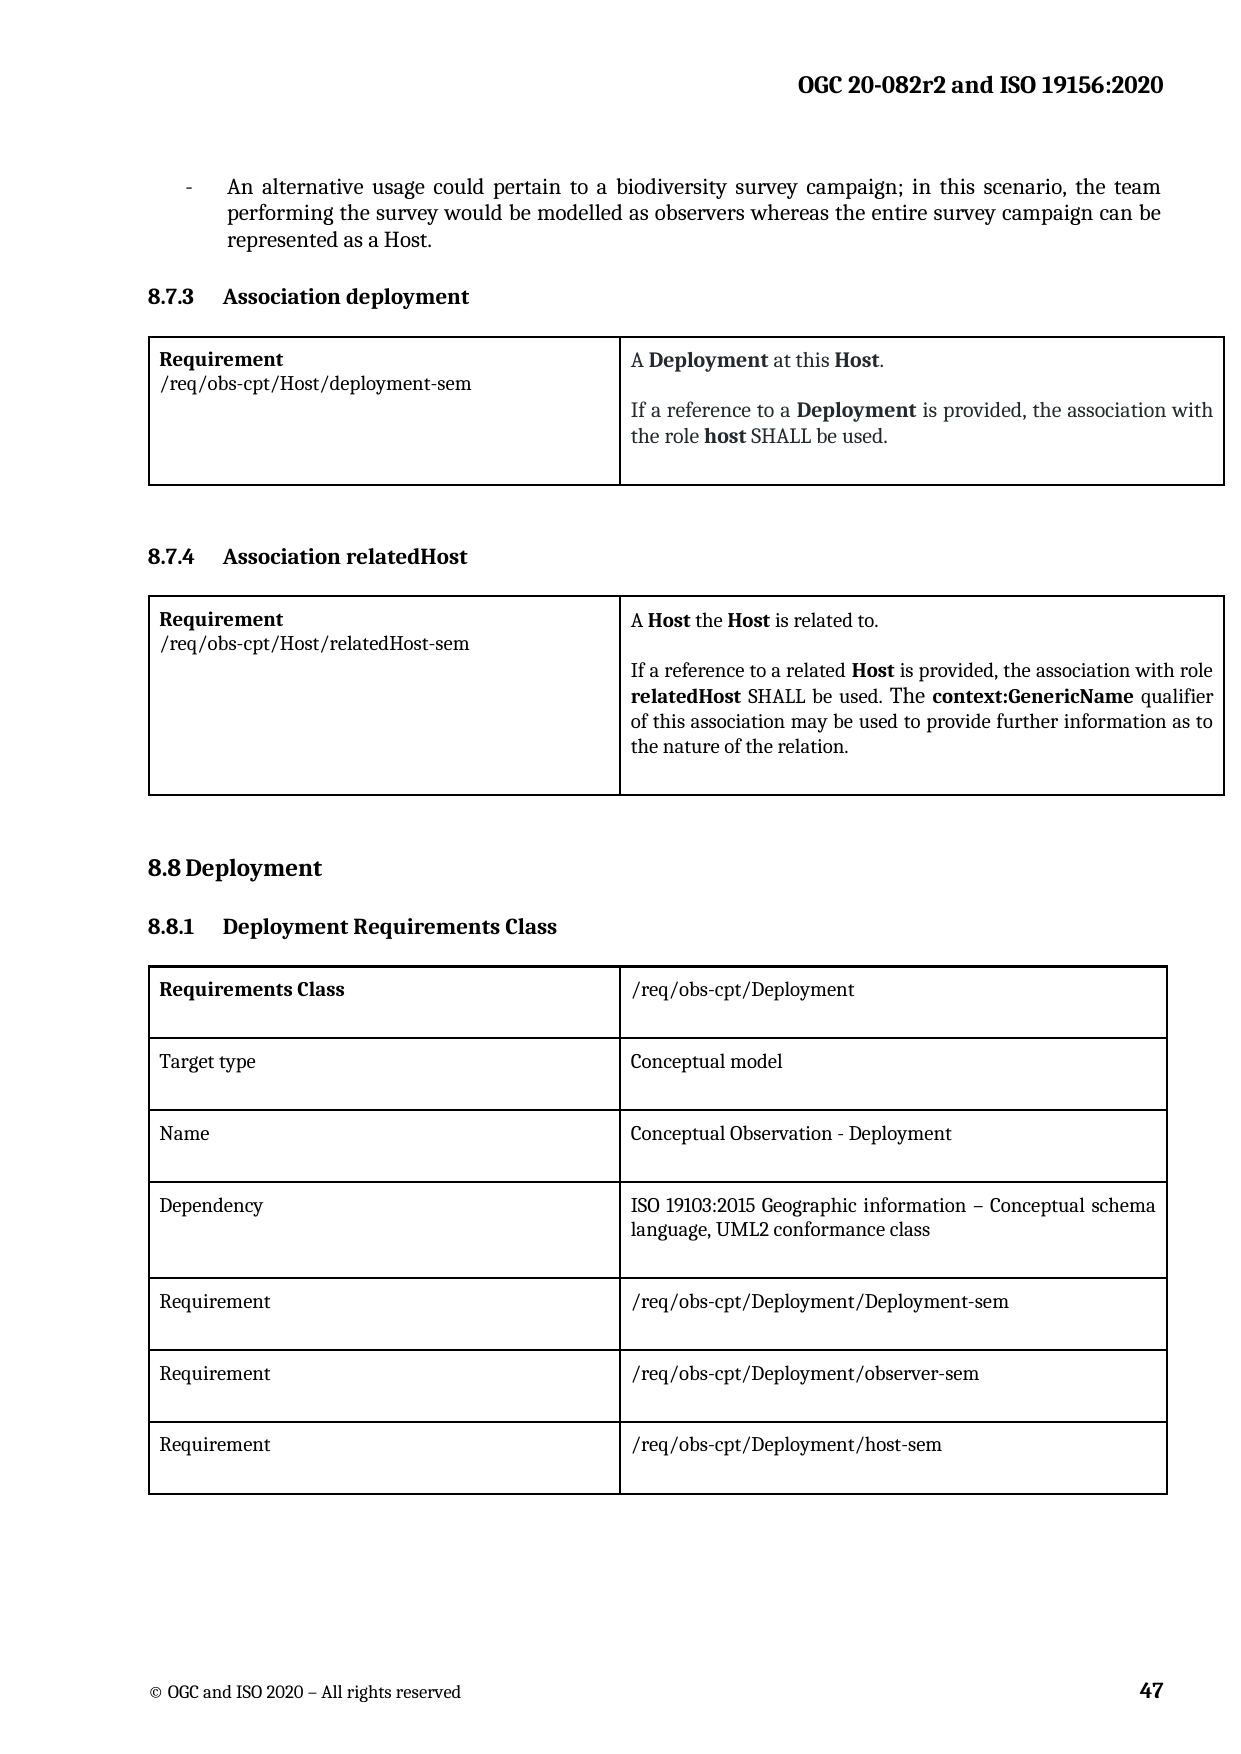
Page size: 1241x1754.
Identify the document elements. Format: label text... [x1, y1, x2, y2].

subtitle Association relatedHost [148, 544, 1163, 570]
table_header Requirement /req/obs-cpt/Host/relatedHost-sem [150, 597, 619, 794]
table_cell Requirement [150, 1351, 619, 1421]
table_header /req/obs-cpt/Deployment [621, 968, 1166, 1037]
table_header A Host the Host is related to. If a reference to a related Host is provided, the association with role relatedHost SHALL be used. The context:GenericName qualifier of this association may be used to provide further information as to the nature of the relation. [621, 597, 1223, 794]
table_cell Dependency [150, 1183, 619, 1277]
table_cell Conceptual model [621, 1039, 1166, 1109]
list An alternative usage could pertain to a biodiversity survey campaign; in this scenario, the team performing the survey would be modelled as observers whereas the entire survey campaign can be represented as a Host. [185, 174, 1163, 253]
table_header A Deployment at this Host. If a reference to a Deployment is provided, the association with the role host SHALL be used. [621, 338, 1223, 484]
subtitle Association deployment [148, 284, 1163, 311]
table_header Requirement /req/obs-cpt/Host/deployment-sem [150, 338, 619, 484]
table_cell /req/obs-cpt/Deployment/Deployment-sem [621, 1279, 1166, 1349]
table_cell Requirement [150, 1279, 619, 1349]
table_cell Name [150, 1111, 619, 1181]
table_cell Conceptual Observation - Deployment [621, 1111, 1166, 1181]
table_cell Requirement [150, 1423, 619, 1492]
subtitle Deployment [148, 854, 1163, 883]
table_header Requirements Class [150, 968, 619, 1037]
table_cell ISO 19103:2015 Geographic information – Conceptual schema language, UML2 conformance class [621, 1183, 1166, 1277]
table_cell /req/obs-cpt/Deployment/host-sem [621, 1423, 1166, 1492]
subtitle Deployment Requirements Class [148, 914, 1163, 940]
table_cell /req/obs-cpt/Deployment/observer-sem [621, 1351, 1166, 1421]
table_cell Target type [150, 1039, 619, 1109]
